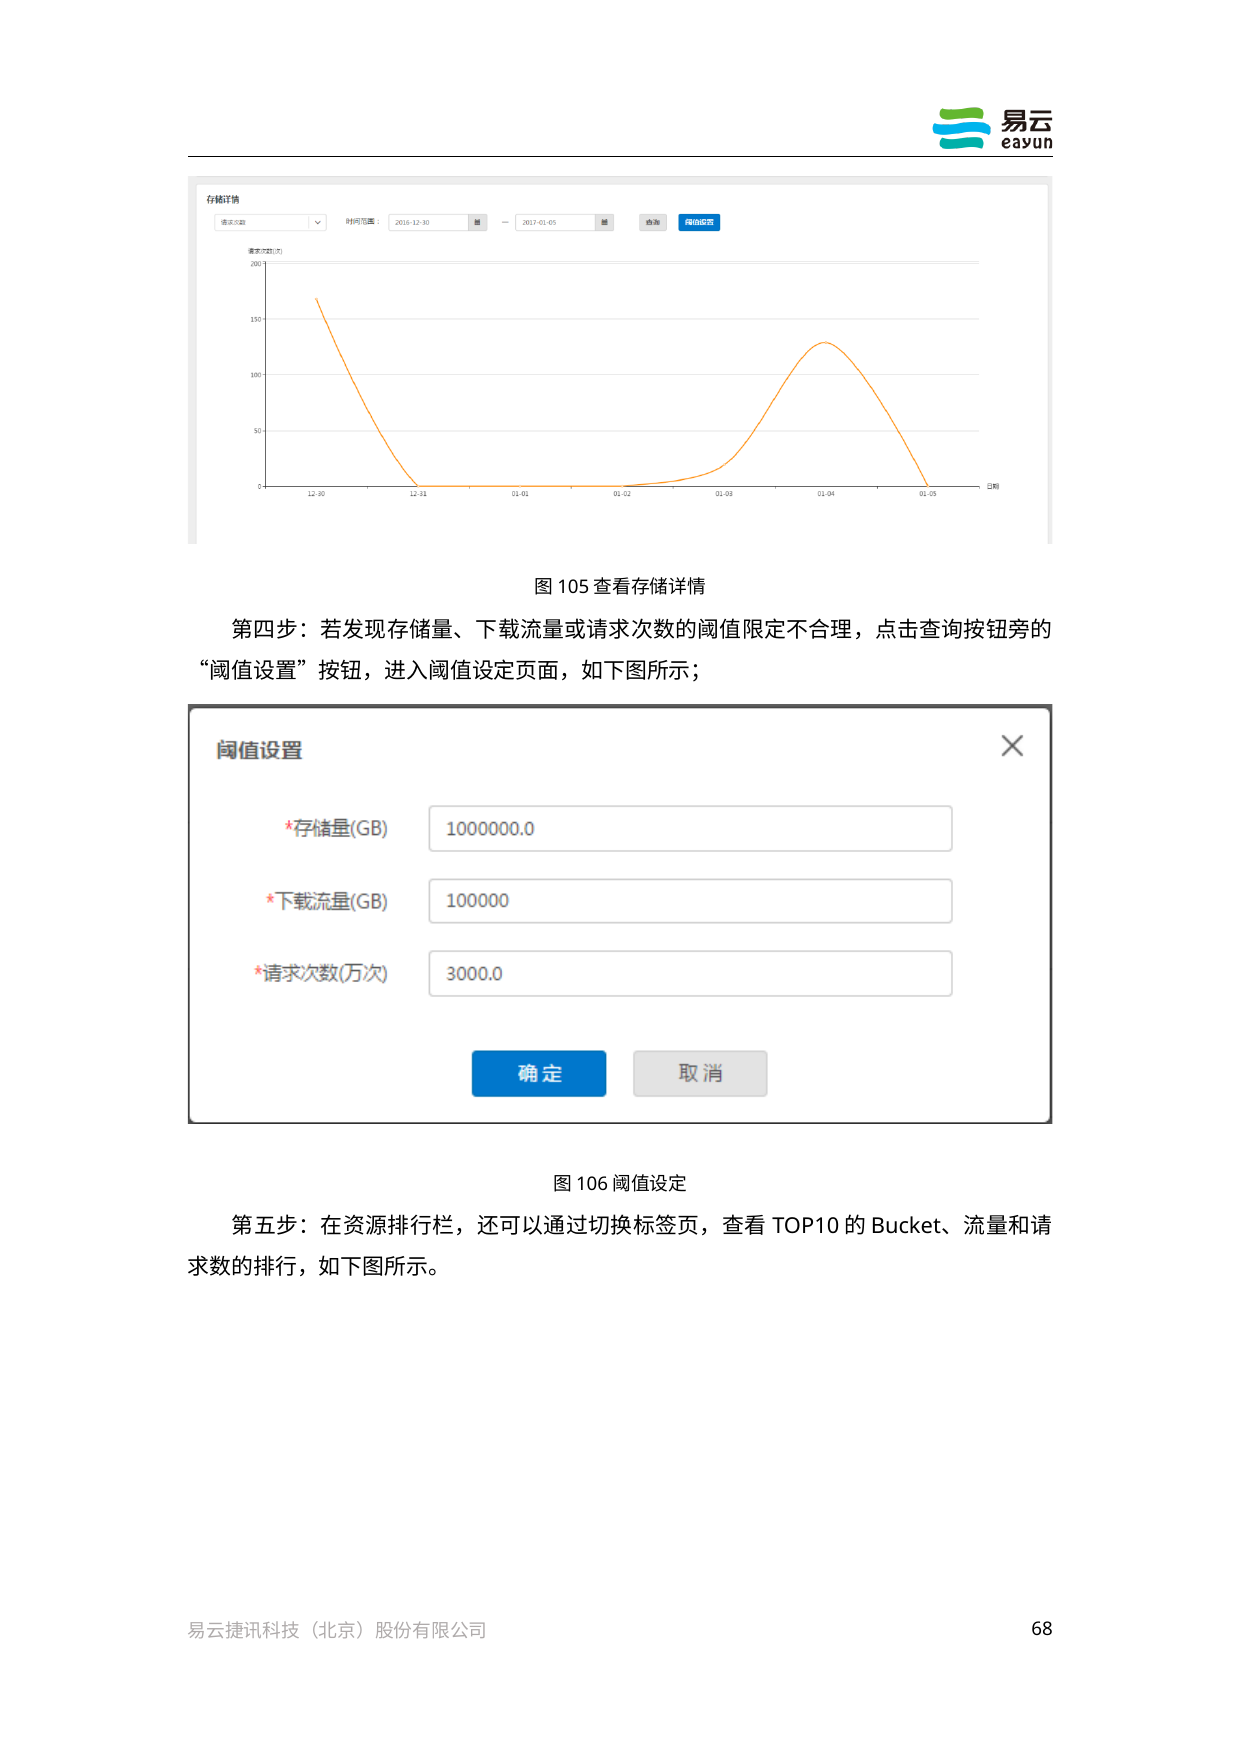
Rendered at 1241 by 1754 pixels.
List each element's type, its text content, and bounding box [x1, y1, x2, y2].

picture [187, 176, 1053, 544]
picture [187, 704, 1053, 1124]
text 图106 阈值设定 [187, 1165, 1053, 1199]
text 第四步：若发现存储量、下载流量或请求次数的阈值限定不合理，点击查询按钮旁的“阈值设置”按钮，进入阈值设定页面，如下图所示； [187, 611, 1053, 686]
text 图105 查看存储详情 [187, 569, 1053, 603]
picture [932, 97, 1053, 156]
text 第五步：在资源排行栏，还可以通过切换标签页，查看TOP10的Bucket、流量和请求数的排行，如下图所示。 [187, 1207, 1053, 1282]
